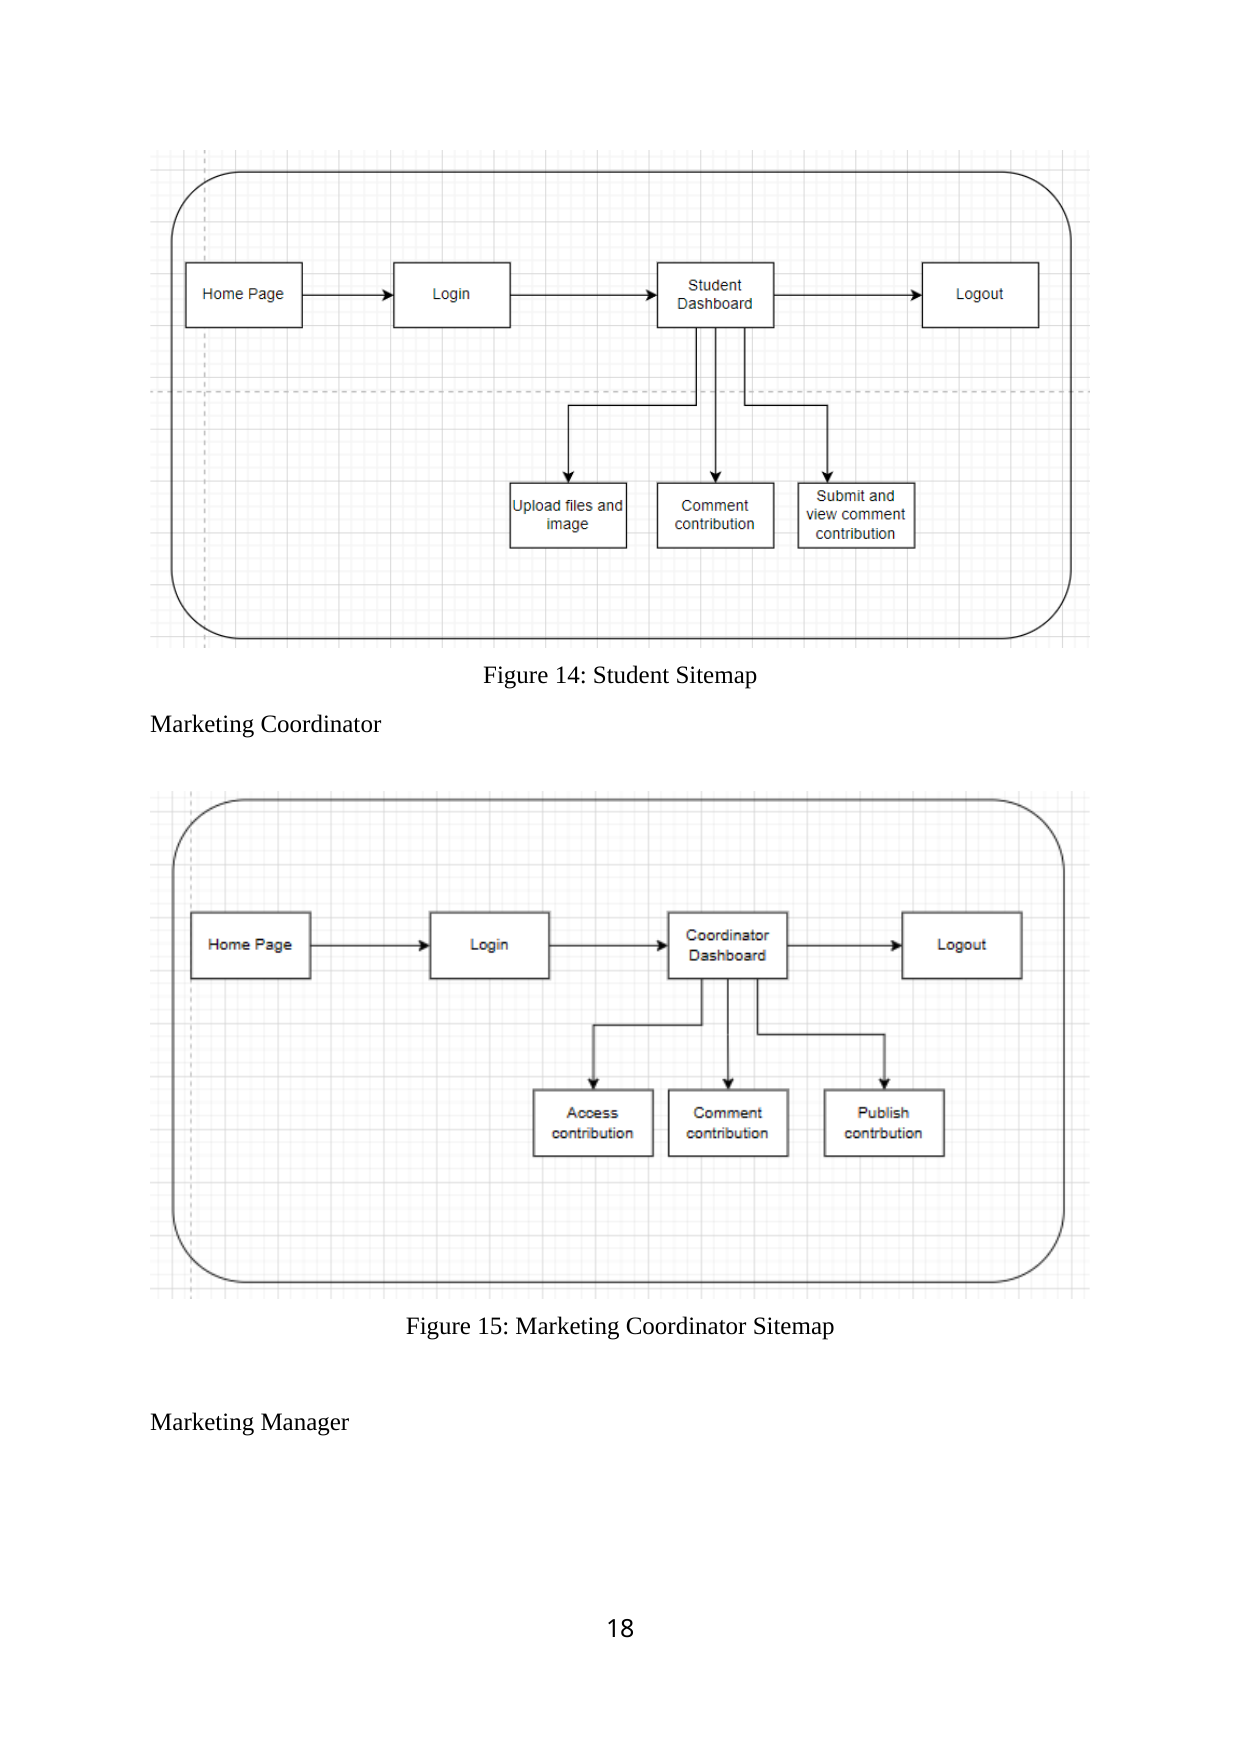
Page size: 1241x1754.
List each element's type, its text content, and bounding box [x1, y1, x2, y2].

picture [150, 150, 1090, 648]
text Marketing Manager [150, 1407, 1090, 1436]
picture [150, 791, 1090, 1299]
text Figure 14: Student Sitemap [150, 660, 1090, 688]
text Marketing Coordinator [150, 709, 1090, 738]
text Figure 15: Marketing Coordinator Sitemap [150, 1311, 1090, 1340]
